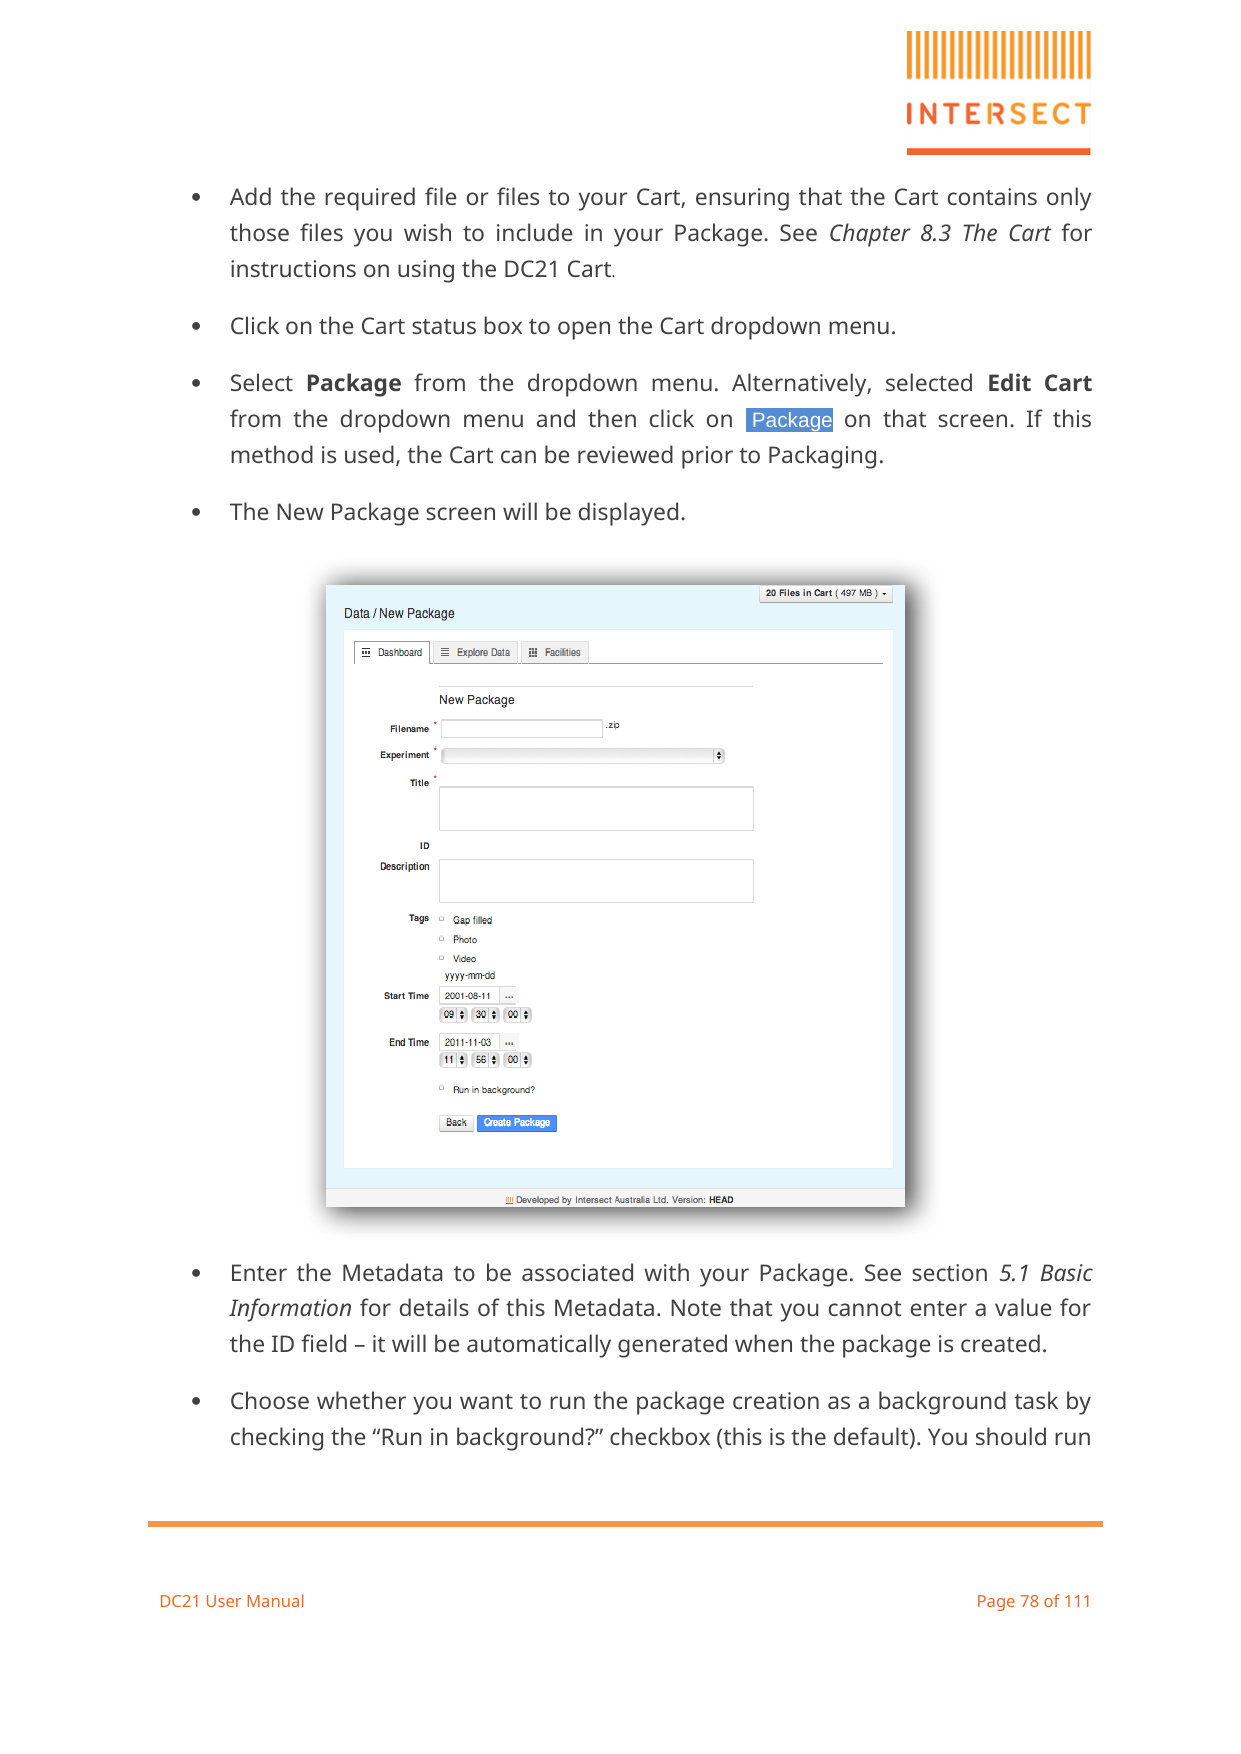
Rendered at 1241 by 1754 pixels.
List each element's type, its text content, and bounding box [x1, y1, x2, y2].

picture [905, 29, 1093, 157]
list Select Package from the dropdown menu. Alternatively, selected Edit Cart from the dropdown menu and then click on Package on that screen. If this method is used, the Cart can be reviewed prior to Packaging. [192, 367, 1092, 470]
list The New Package screen will be displayed. [192, 495, 1092, 527]
picture [326, 585, 905, 1207]
list Click on the Cart status box to open the Cart dropdown menu. [192, 310, 1092, 341]
